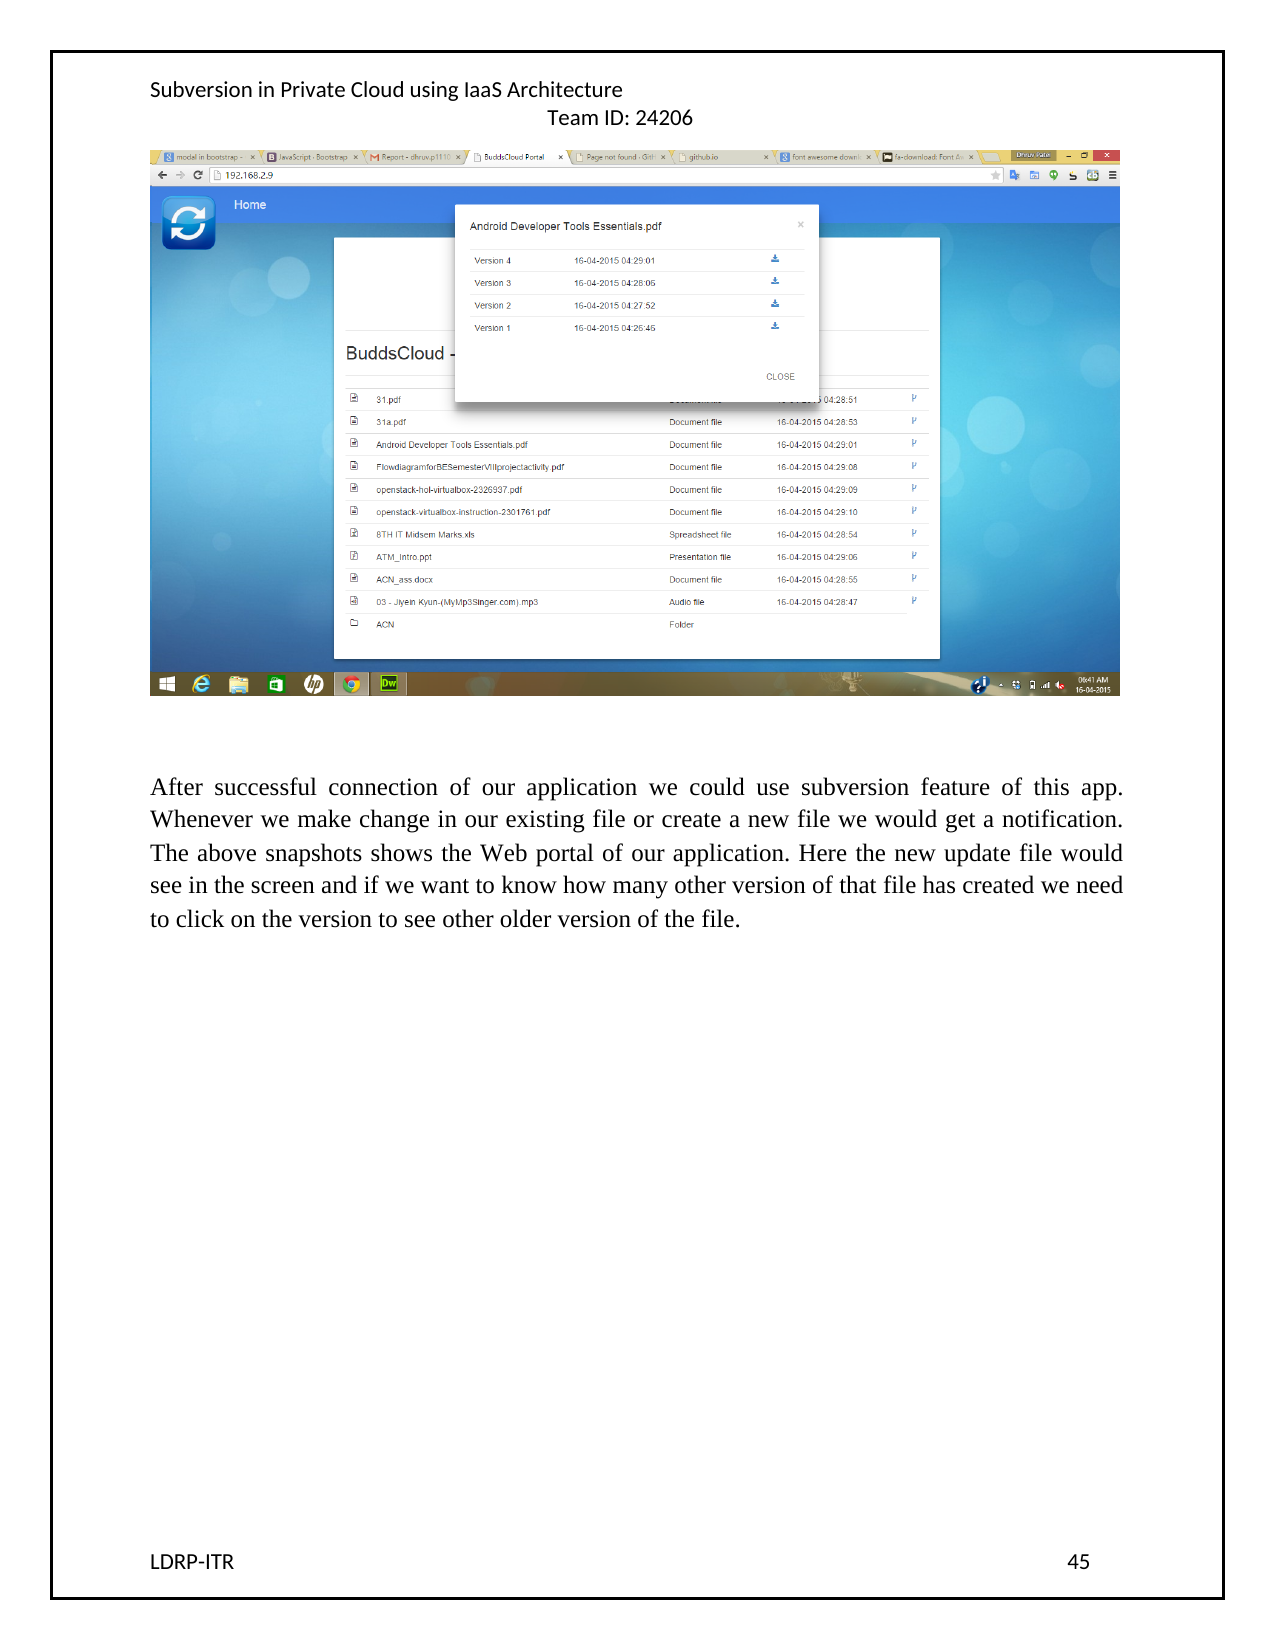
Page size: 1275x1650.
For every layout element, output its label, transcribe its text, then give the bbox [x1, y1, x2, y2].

text After successful connection of our application we could use subversion feature of this app. Whenever we make change in our existing file or create a new file we would get a notification. The above snapshots shows the Web portal of our application. Here the new update file would see in the screen and if we want to know how many other version of that file has created we need to click on the version to see other older version of the file. [150, 772, 1125, 932]
picture [150, 150, 1120, 696]
